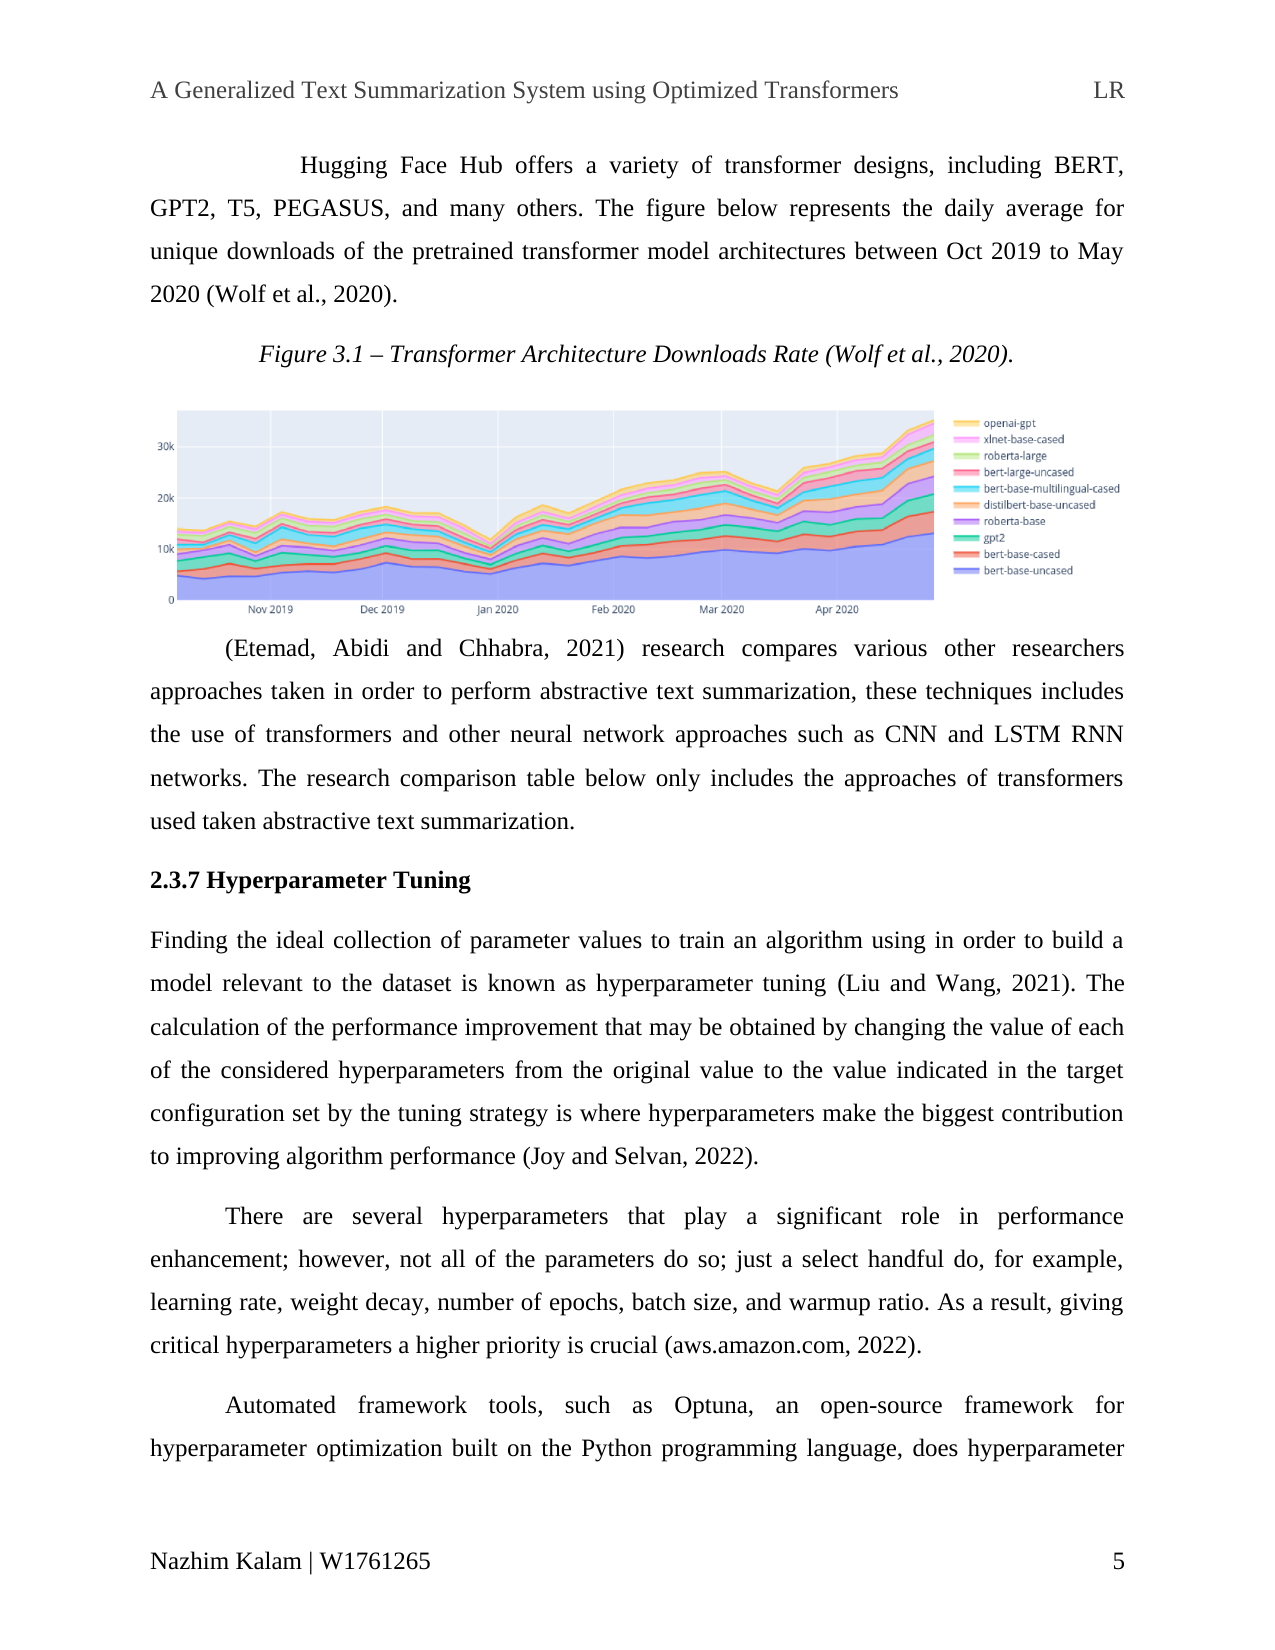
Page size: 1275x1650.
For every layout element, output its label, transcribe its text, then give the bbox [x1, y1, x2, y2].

text Hugging Face Hub offers a variety of transformer designs, including BERT, GPT2, T5, PEGASUS, and many others. The figure below represents the daily average for unique downloads of the pretrained transformer model architectures between Oct 2019 to May 2020 (Wolf et al., 2020). [150, 150, 1125, 308]
text Finding the ideal collection of parameter values to train an algorithm using in order to build a model relevant to the dataset is known as hyperparameter tuning (Liu and Wang, 2021). The calculation of the performance improvement that may be obtained by changing the value of each of the considered hyperparameters from the original value to the value indicated in the target configuration set by the tuning strategy is where hyperparameters make the biggest contribution to improving algorithm performance (Joy and Selvan, 2022). [150, 925, 1125, 1170]
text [150, 1390, 1125, 1462]
picture [150, 398, 1124, 620]
text Figure 3.1 – Transformer Architecture Downloads Rate (Wolf et al., 2020). [150, 339, 1125, 368]
text There are several hyperparameters that play a significant role in performance enhancement; however, not all of the parameters do so; just a select handful do, for example, learning rate, weight decay, number of epochs, batch size, and warmup ratio. As a result, giving critical hyperparameters a higher priority is crucial (aws.amazon.com, 2022). [150, 1201, 1125, 1359]
text 2.3.7 Hyperparameter Tuning [150, 866, 1125, 894]
list (Etemad, Abidi and Chhabra, 2021) research compares various other researchers approaches taken in order to perform abstractive text summarization, these techniques includes the use of transformers and other neural network approaches such as CNN and LSTM RNN networks. The research comparison table below only includes the approaches of transformers used taken abstractive text summarization. [150, 633, 1125, 834]
